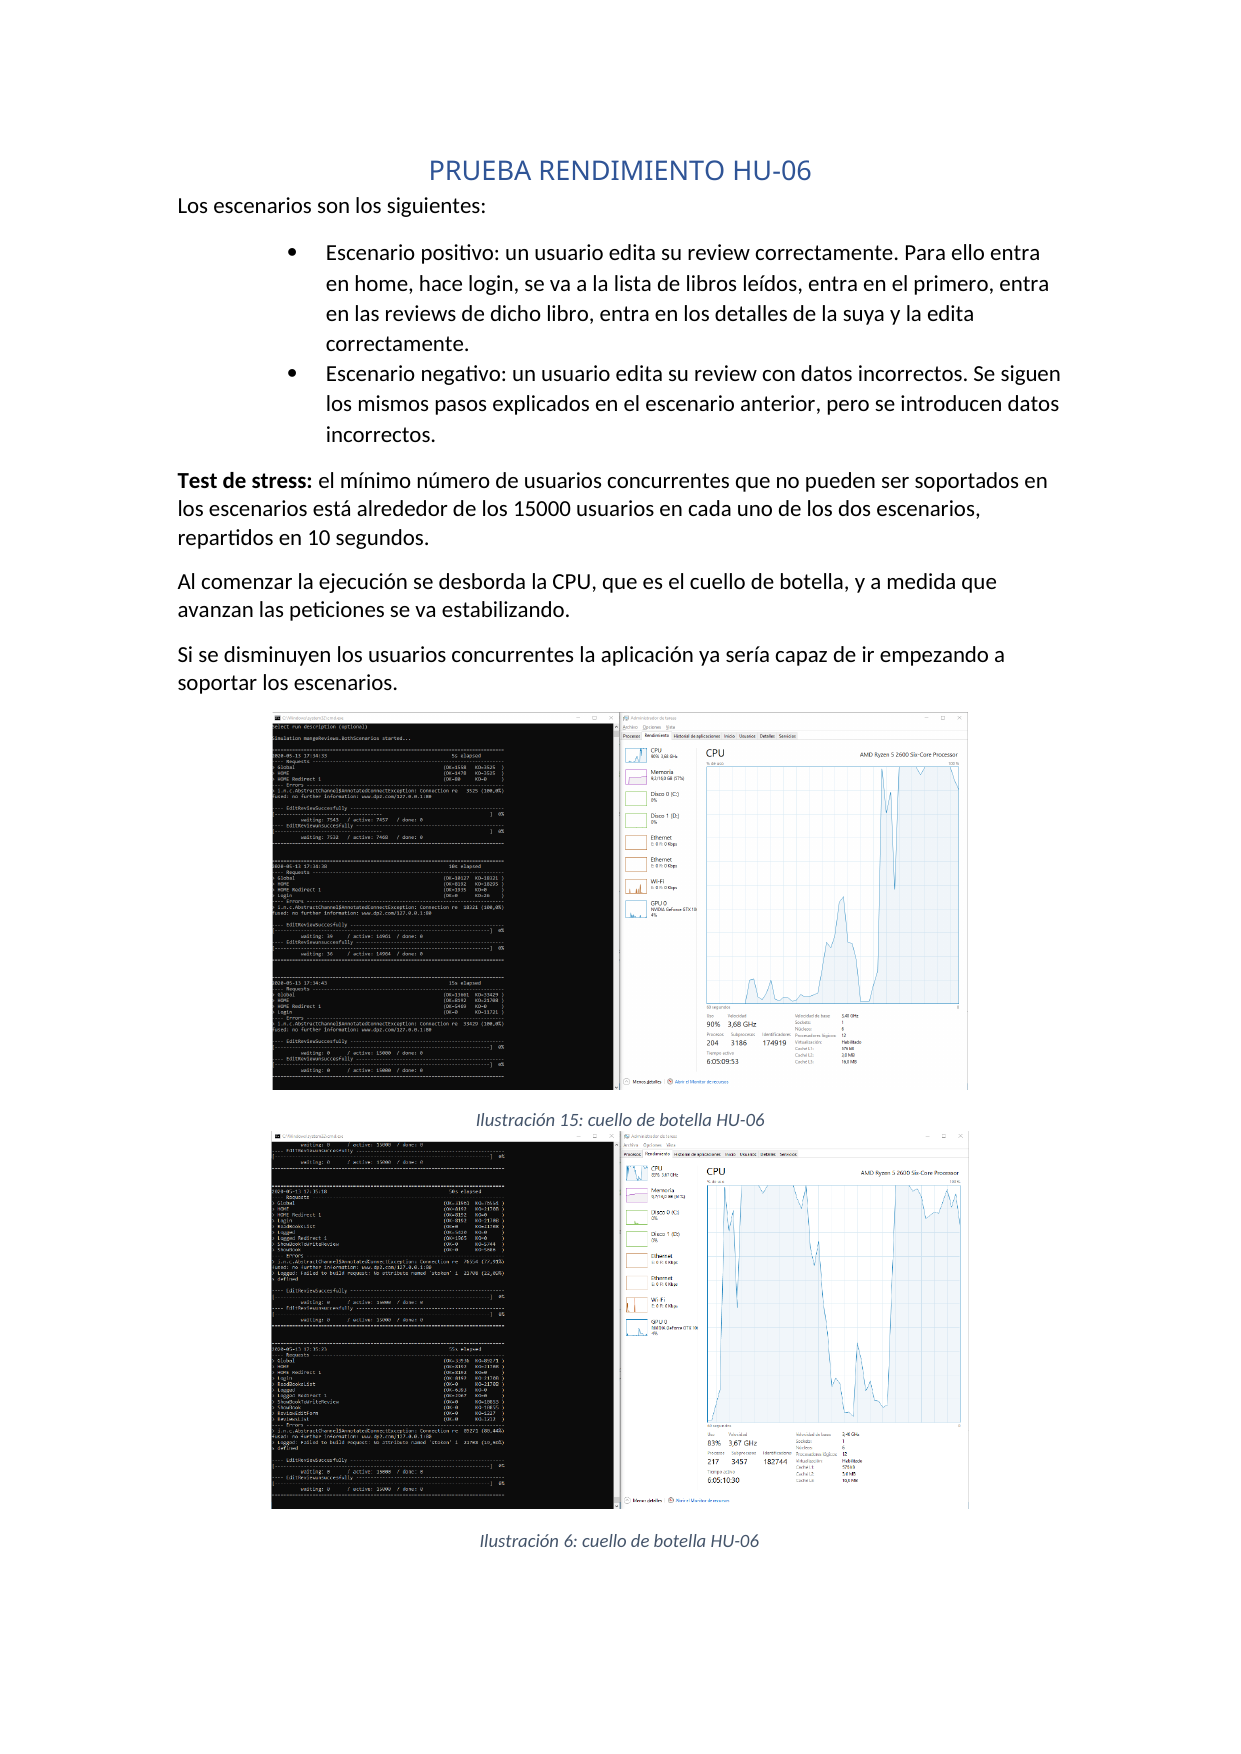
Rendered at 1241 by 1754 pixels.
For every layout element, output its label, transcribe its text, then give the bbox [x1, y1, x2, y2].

list Escenario positivo: un usuario edita su review correctamente. Para ello entra en home, hace login, se va a la lista de libros leídos, entra en el primero, entra en las reviews de dicho libro, entra en los detalles de la suya y la edita correctamente. [288, 238, 1063, 357]
text Ilustración 6: cuello de botella HU-06 [177, 1529, 1063, 1552]
subtitle PRUEBA RENDIMIENTO HU-06 [177, 152, 1063, 189]
text Test de stress: el mínimo número de usuarios concurrentes que no pueden ser soportados en los escenarios está alrededor de los 15000 usuarios en cada uno de los dos escenarios, repartidos en 10 segundos. [177, 467, 1063, 551]
picture [272, 712, 968, 1090]
text Si se disminuyen los usuarios concurrentes la aplicación ya sería capaz de ir empezando a soportar los escenarios. [177, 640, 1063, 696]
picture [271, 1131, 969, 1509]
list Escenario negativo: un usuario edita su review con datos incorrectos. Se siguen los mismos pasos explicados en el escenario anterior, pero se introducen datos incorrectos. [288, 359, 1063, 448]
text Al comenzar la ejecución se desborda la CPU, que es el cuello de botella, y a medida que avanzan las peticiones se va estabilizando. [177, 567, 1063, 623]
text Los escenarios son los siguientes: [177, 192, 1063, 219]
